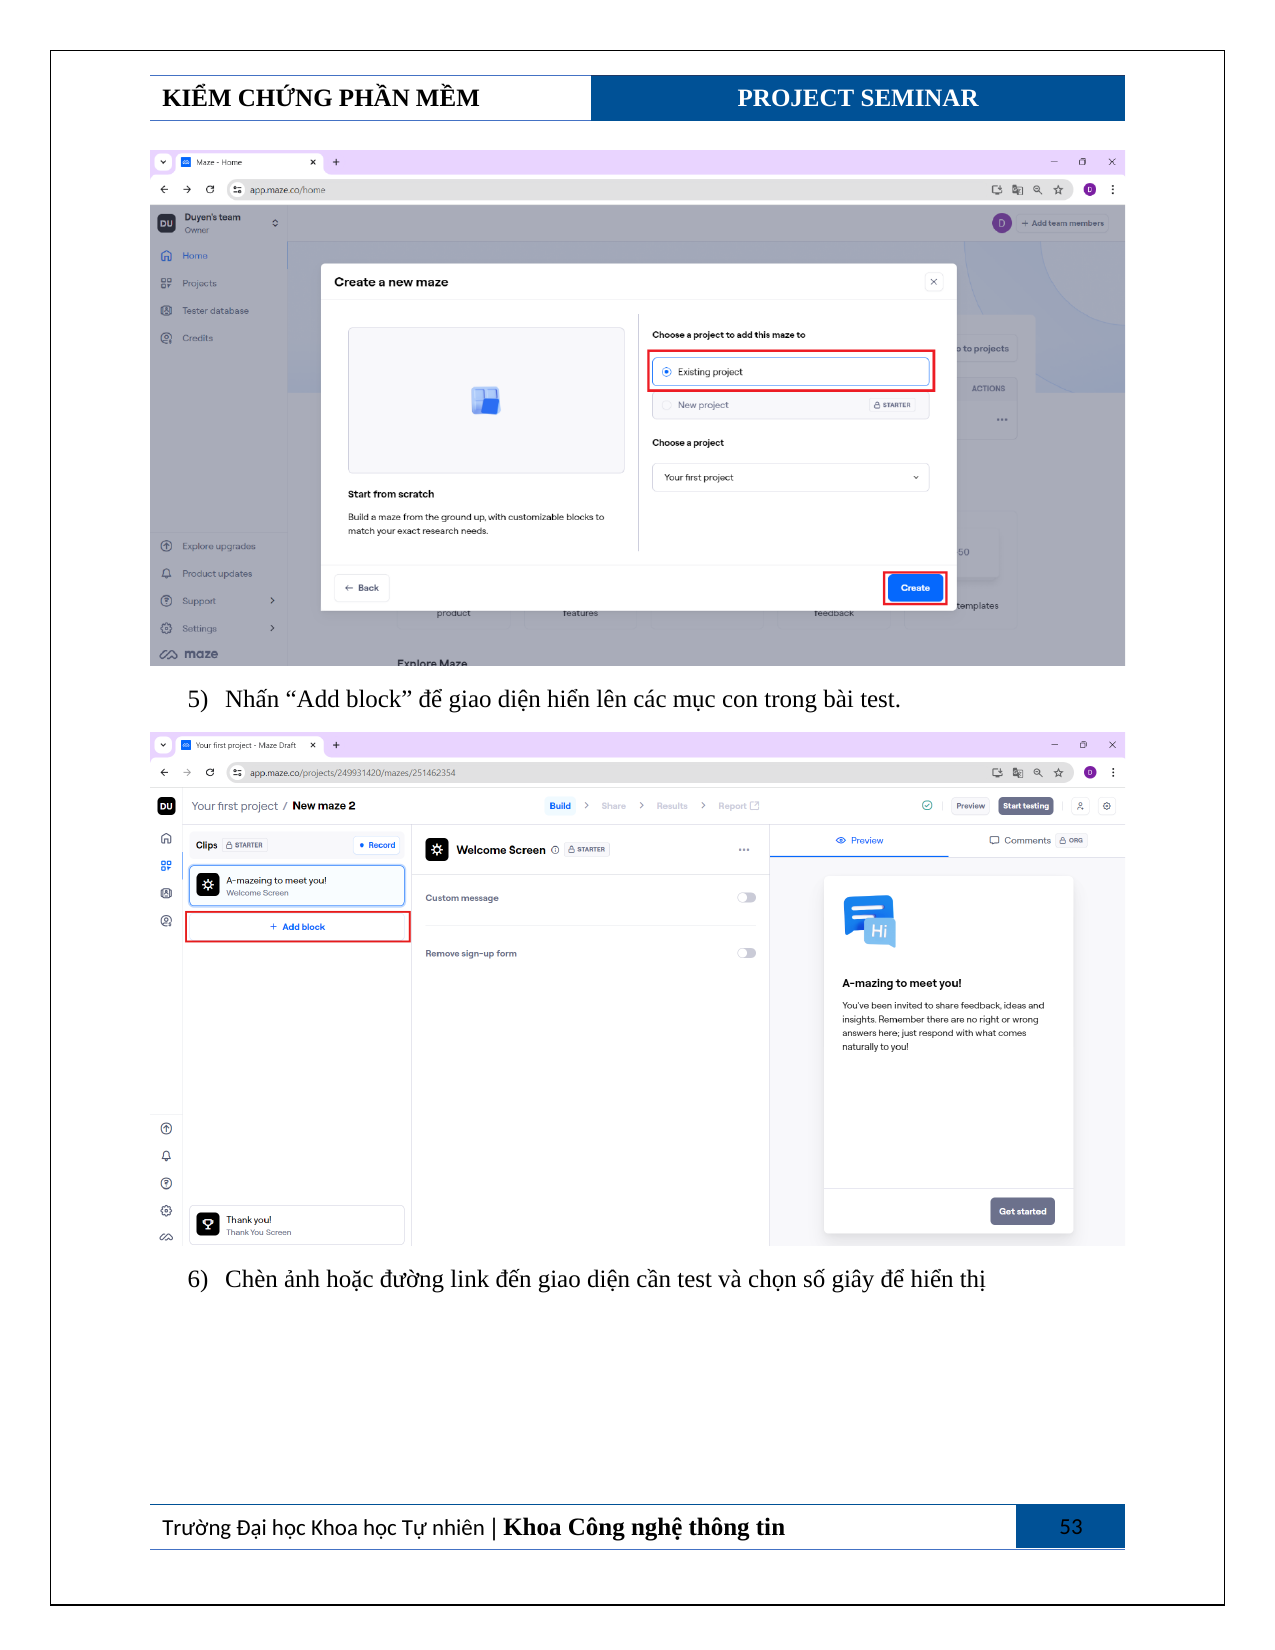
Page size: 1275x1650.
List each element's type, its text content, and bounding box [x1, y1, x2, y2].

list Nhấn “Add block” để giao diện hiển lên các mục con trong bài test. [187, 684, 1125, 713]
picture [150, 150, 1125, 666]
picture [150, 732, 1125, 1246]
list Chèn ảnh hoặc đường link đến giao diện cần test và chọn số giây để hiển thị [187, 1264, 1125, 1293]
